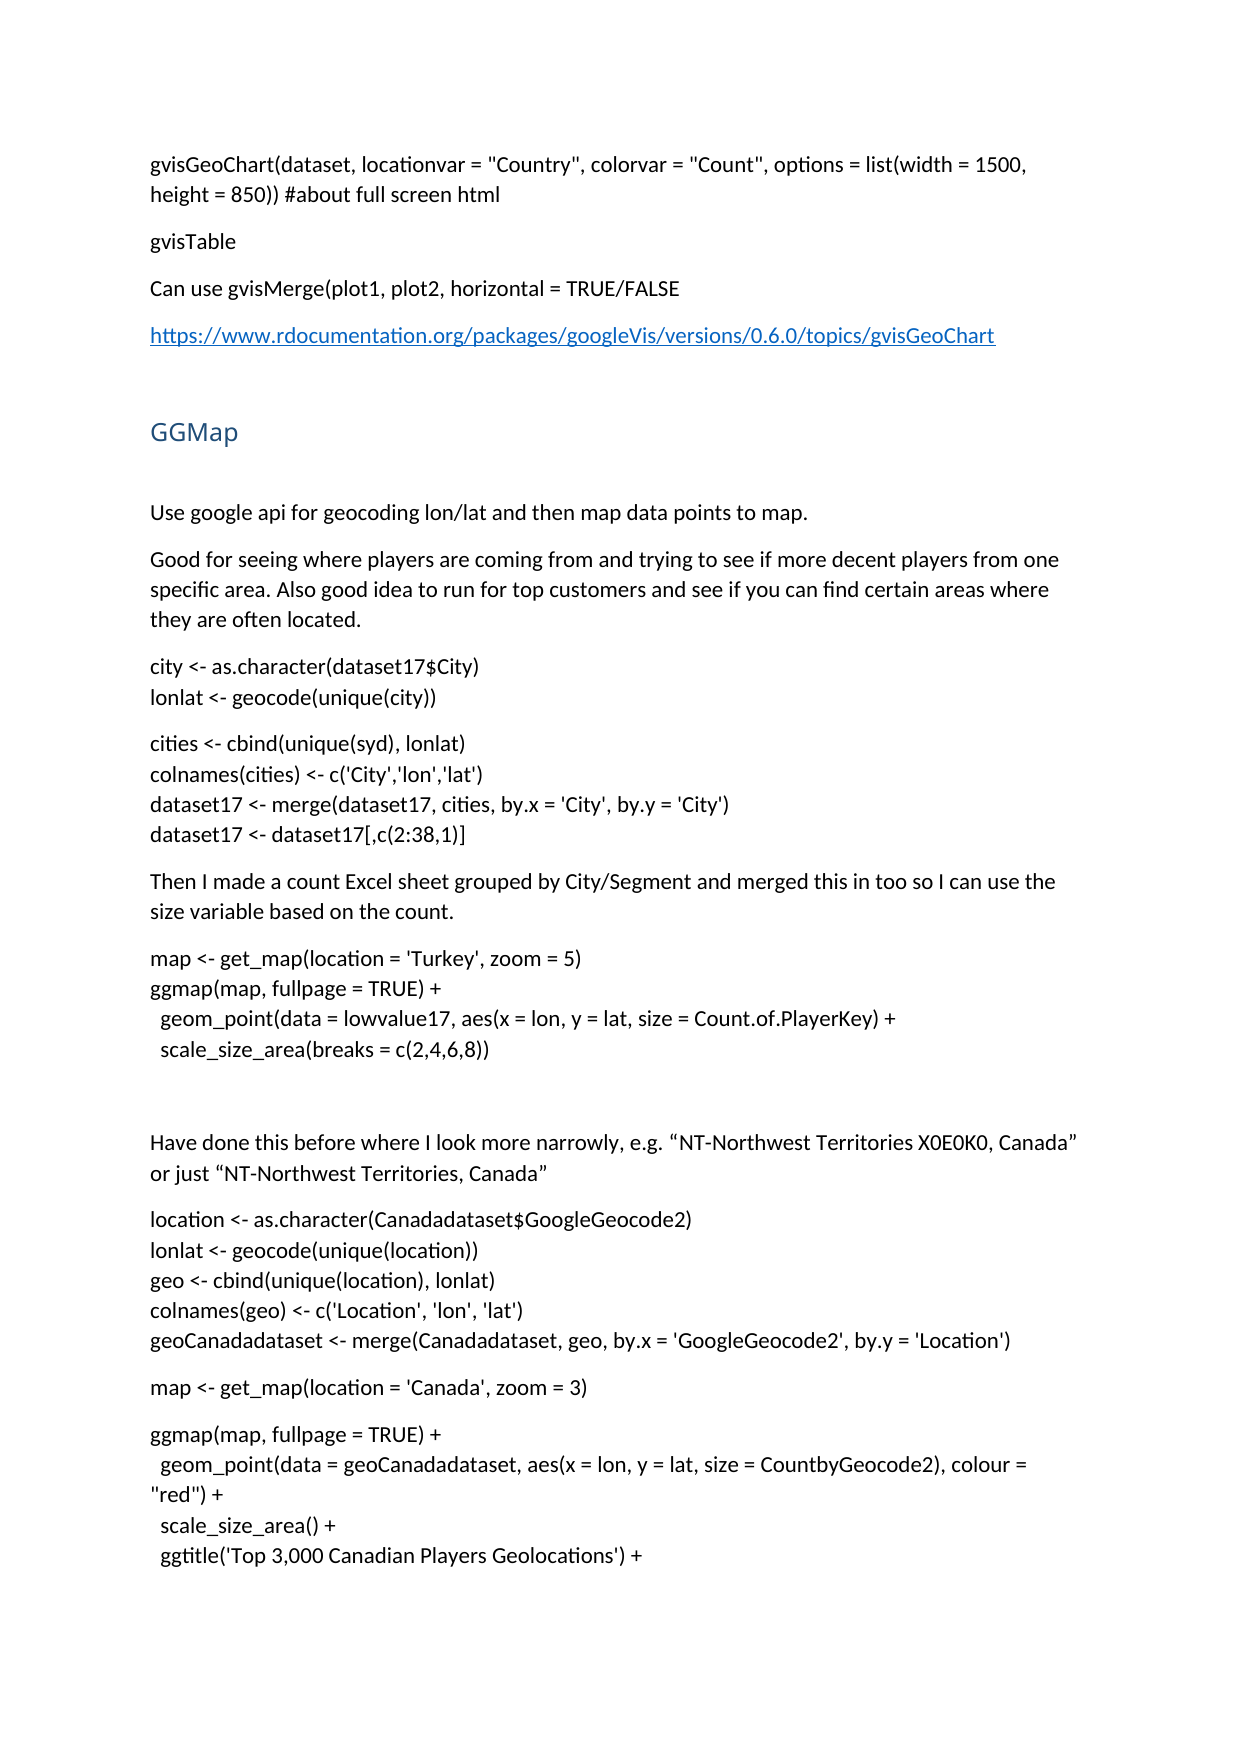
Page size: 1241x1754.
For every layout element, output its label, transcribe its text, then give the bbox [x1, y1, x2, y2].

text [150, 1420, 1090, 1569]
text gvisGeoChart(dataset, locationvar = "Country", colorvar = "Count", options = list(width = 1500, height = 850)) #about full screen html [150, 150, 1090, 208]
text map <- get_map(location = 'Canada', zoom = 3) [150, 1373, 1090, 1401]
text cities <- cbind(unique(syd), lonlat) colnames(cities) <- c('City','lon','lat') dataset17 <- merge(dataset17, cities, by.x = 'City', by.y = 'City') dataset17 <- dataset17[,c(2:38,1)] [150, 729, 1090, 848]
text city <- as.character(dataset17$City) lonlat <- geocode(unique(city)) [150, 652, 1090, 711]
text Can use gvisMerge(plot1, plot2, horizontal = TRUE/FALSE [150, 274, 1090, 302]
text Have done this before where I look more narrowly, e.g. “NT-Northwest Territories X0E0K0, Canada” or just “NT-Northwest Territories, Canada” [150, 1128, 1090, 1187]
text gvisTable [150, 227, 1090, 255]
text Use google api for geocoding lon/lat and then map data points to map. [150, 498, 1090, 526]
text Good for seeing where players are coming from and trying to see if more decent players from one specific area. Also good idea to run for top customers and see if you can find certain areas where they are often located. [150, 545, 1090, 633]
subtitle GGMap [150, 414, 1090, 449]
text map <- get_map(location = 'Turkey', zoom = 5) ggmap(map, fullpage = TRUE) + geom_point(data = lowvalue17, aes(x = lon, y = lat, size = Count.of.PlayerKey) + scale_size_area(breaks = c(2,4,6,8)) [150, 944, 1090, 1063]
text location <- as.character(Canadadataset$GoogleGeocode2) lonlat <- geocode(unique(location)) geo <- cbind(unique(location), lonlat) colnames(geo) <- c('Location', 'lon', 'lat') geoCanadadataset <- merge(Canadadataset, geo, by.x = 'GoogleGeocode2', by.y = 'Location') [150, 1206, 1090, 1354]
text Then I made a count Excel sheet grouped by City/Segment and merged this in too so I can use the size variable based on the count. [150, 867, 1090, 925]
text https://www.rdocumentation.org/packages/googleVis/versions/0.6.0/topics/gvisGeoChart [150, 321, 1090, 349]
